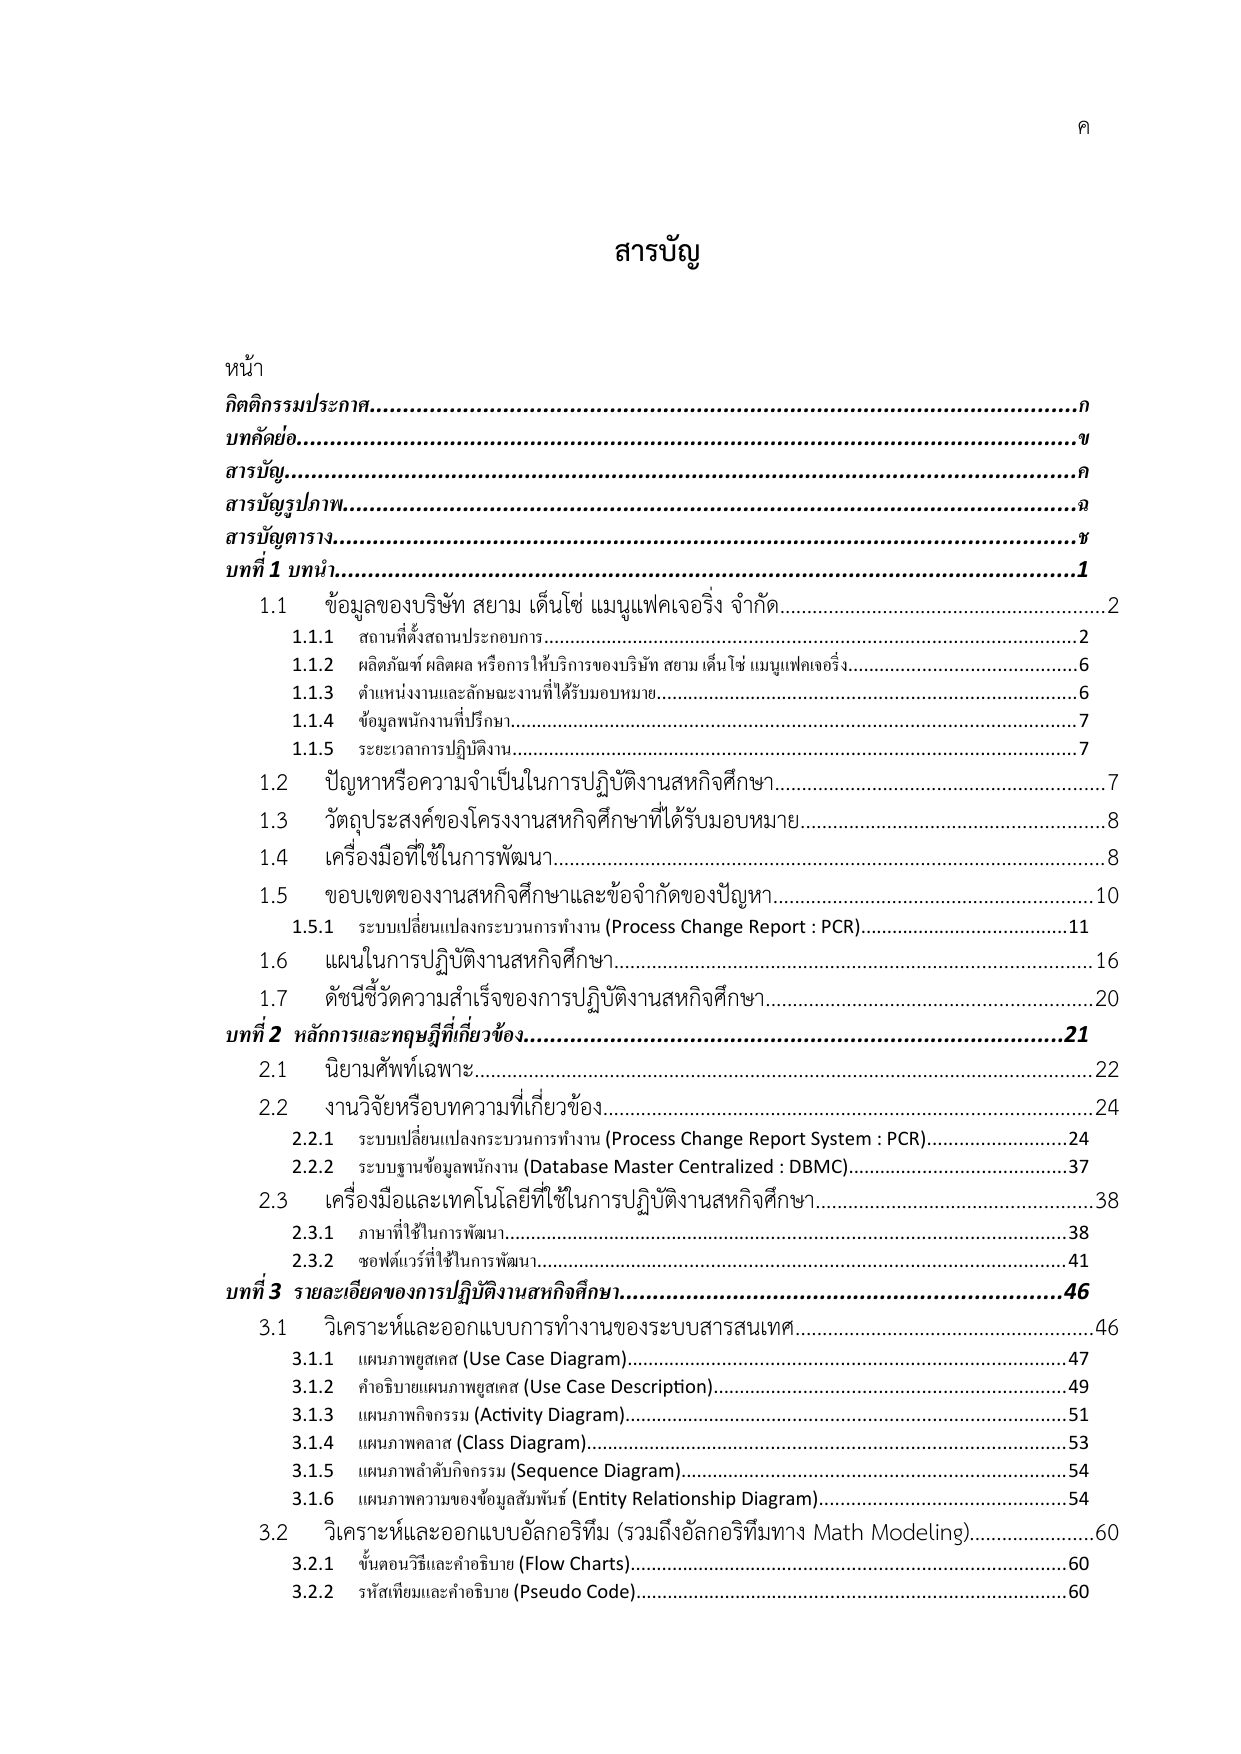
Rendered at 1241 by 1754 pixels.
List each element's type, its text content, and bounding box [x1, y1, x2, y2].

subtitle สารบัญ [225, 225, 1090, 272]
